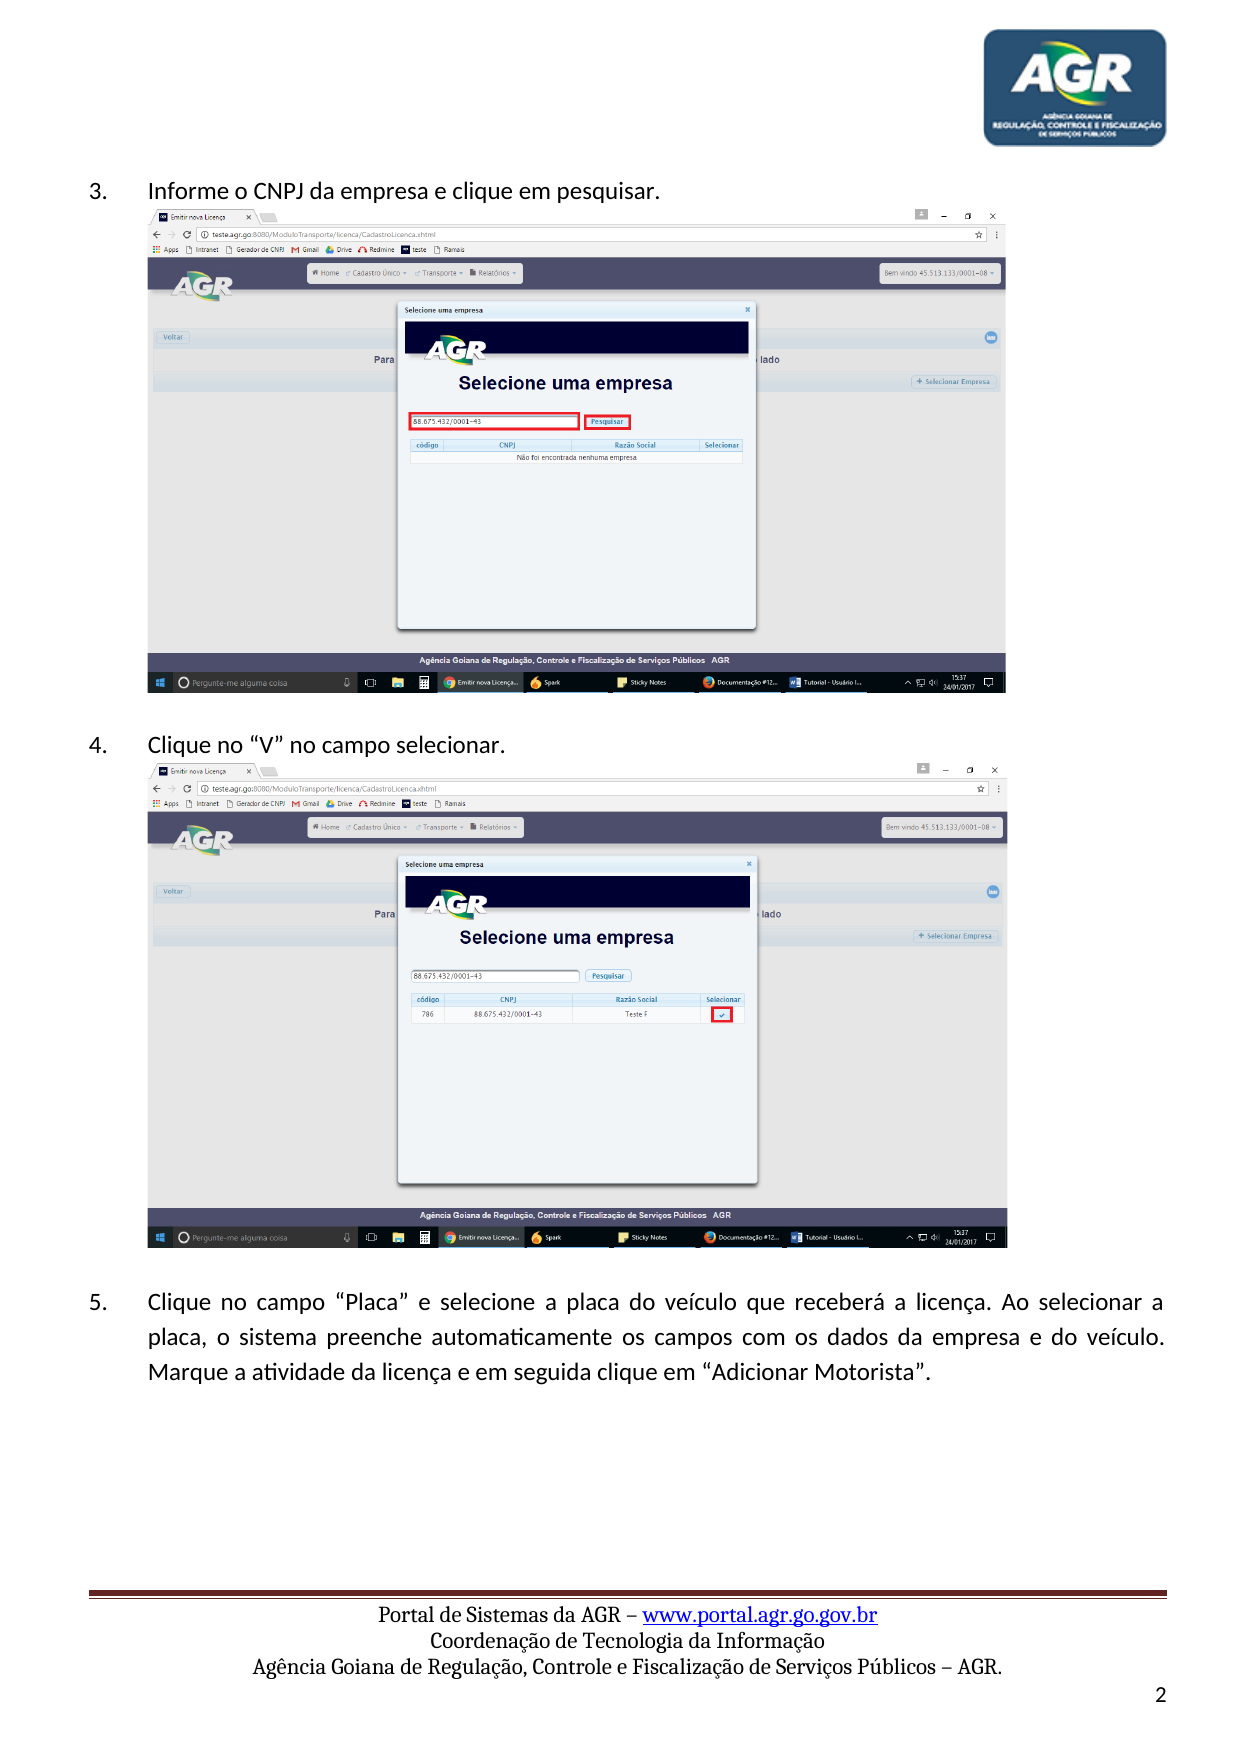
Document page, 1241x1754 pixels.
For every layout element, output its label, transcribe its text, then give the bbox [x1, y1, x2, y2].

list Clique no campo “Placa” e selecione a placa do veículo que receberá a licença. Ao selecionar a placa, o sistema preenche automaticamente os campos com os dados da empresa e do veículo. Marque a atividade da licença e em seguida clique em “Adicionar Motorista”. [89, 1287, 1167, 1387]
picture [147, 209, 1006, 693]
picture [147, 763, 1008, 1248]
list Informe o CNPJ da empresa e clique em pesquisar. [89, 175, 1167, 205]
picture [983, 29, 1167, 147]
list Clique no “V” no campo selecionar. [89, 729, 1167, 759]
